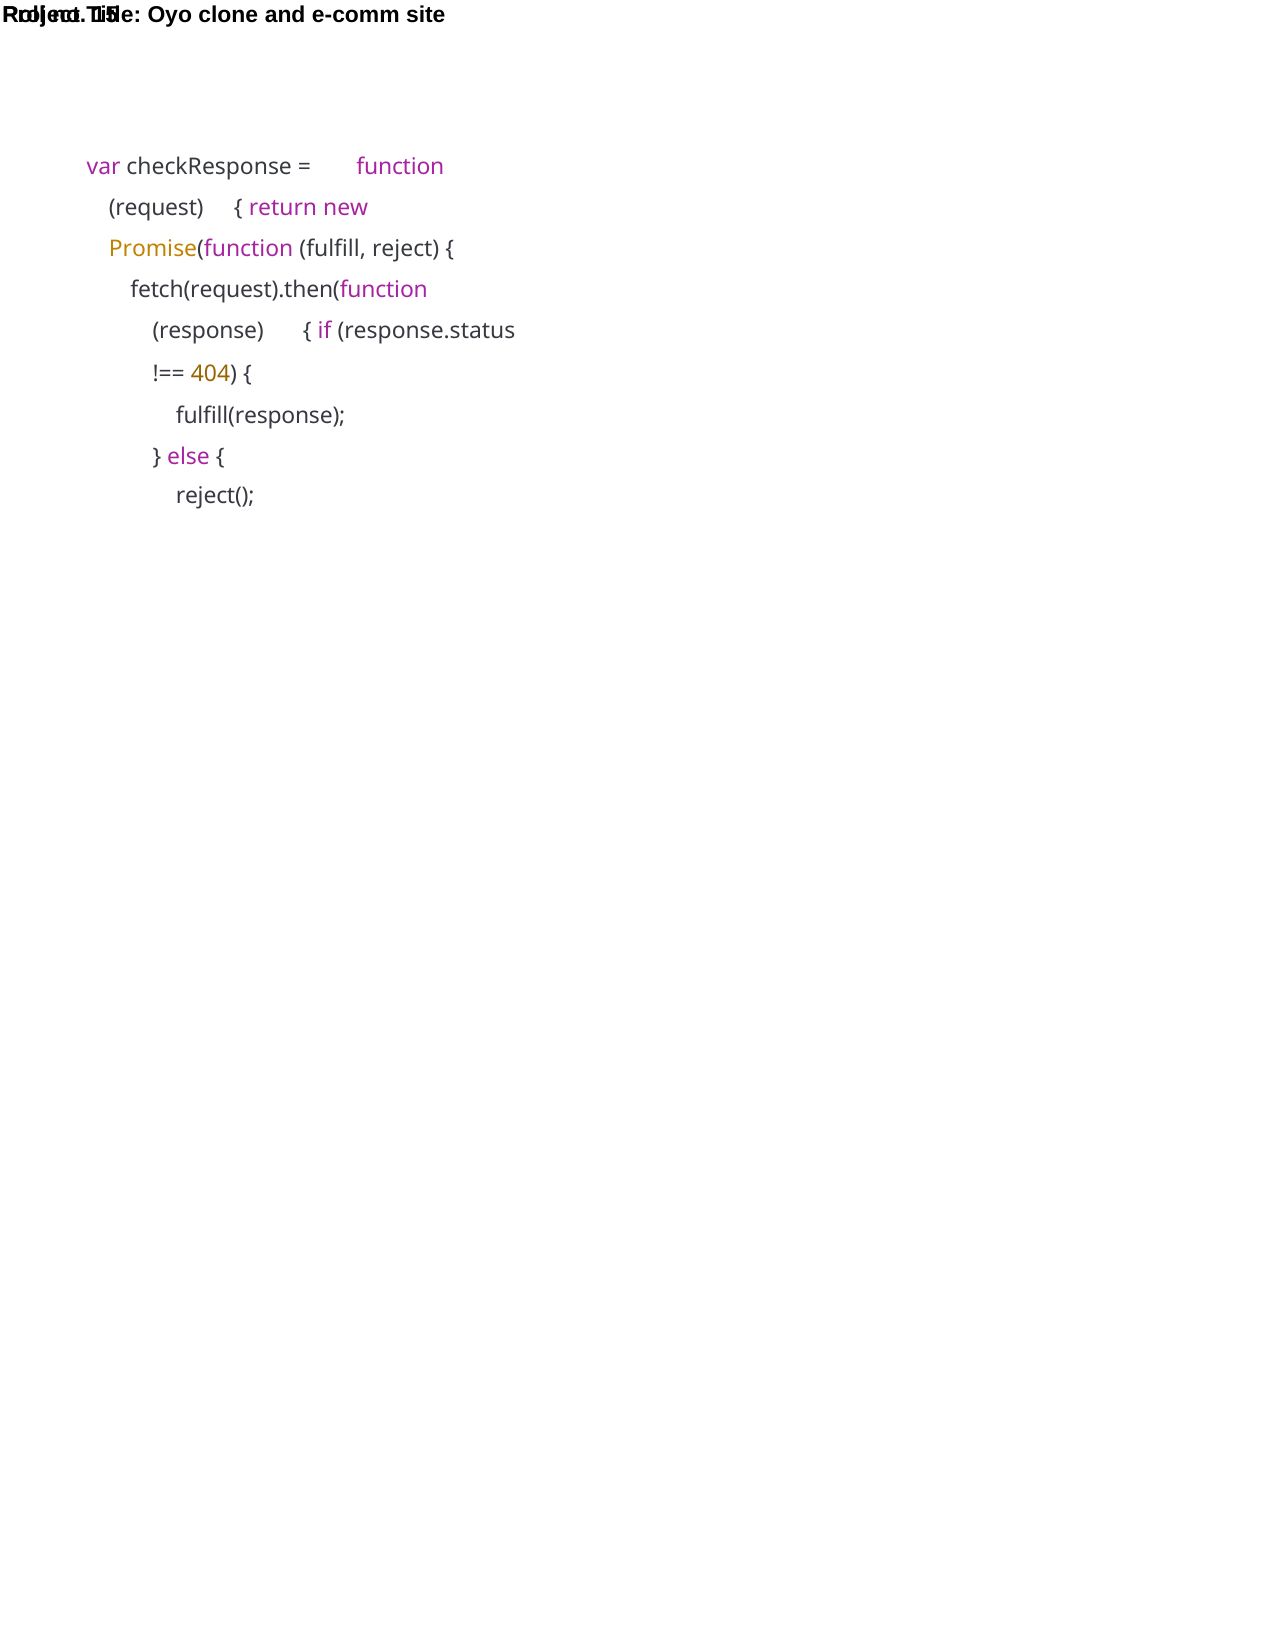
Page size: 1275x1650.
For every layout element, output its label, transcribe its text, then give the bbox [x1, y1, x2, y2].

text } else { reject(); [152, 440, 268, 510]
text fetch(request).then(function (response) { if (response.status [130, 273, 533, 345]
text fulfill(response); [176, 399, 1233, 430]
text var checkResponse = function (request) { return new Promise(function (fulfill, reject) { [86, 150, 501, 263]
text !== 404) { [152, 355, 1233, 387]
